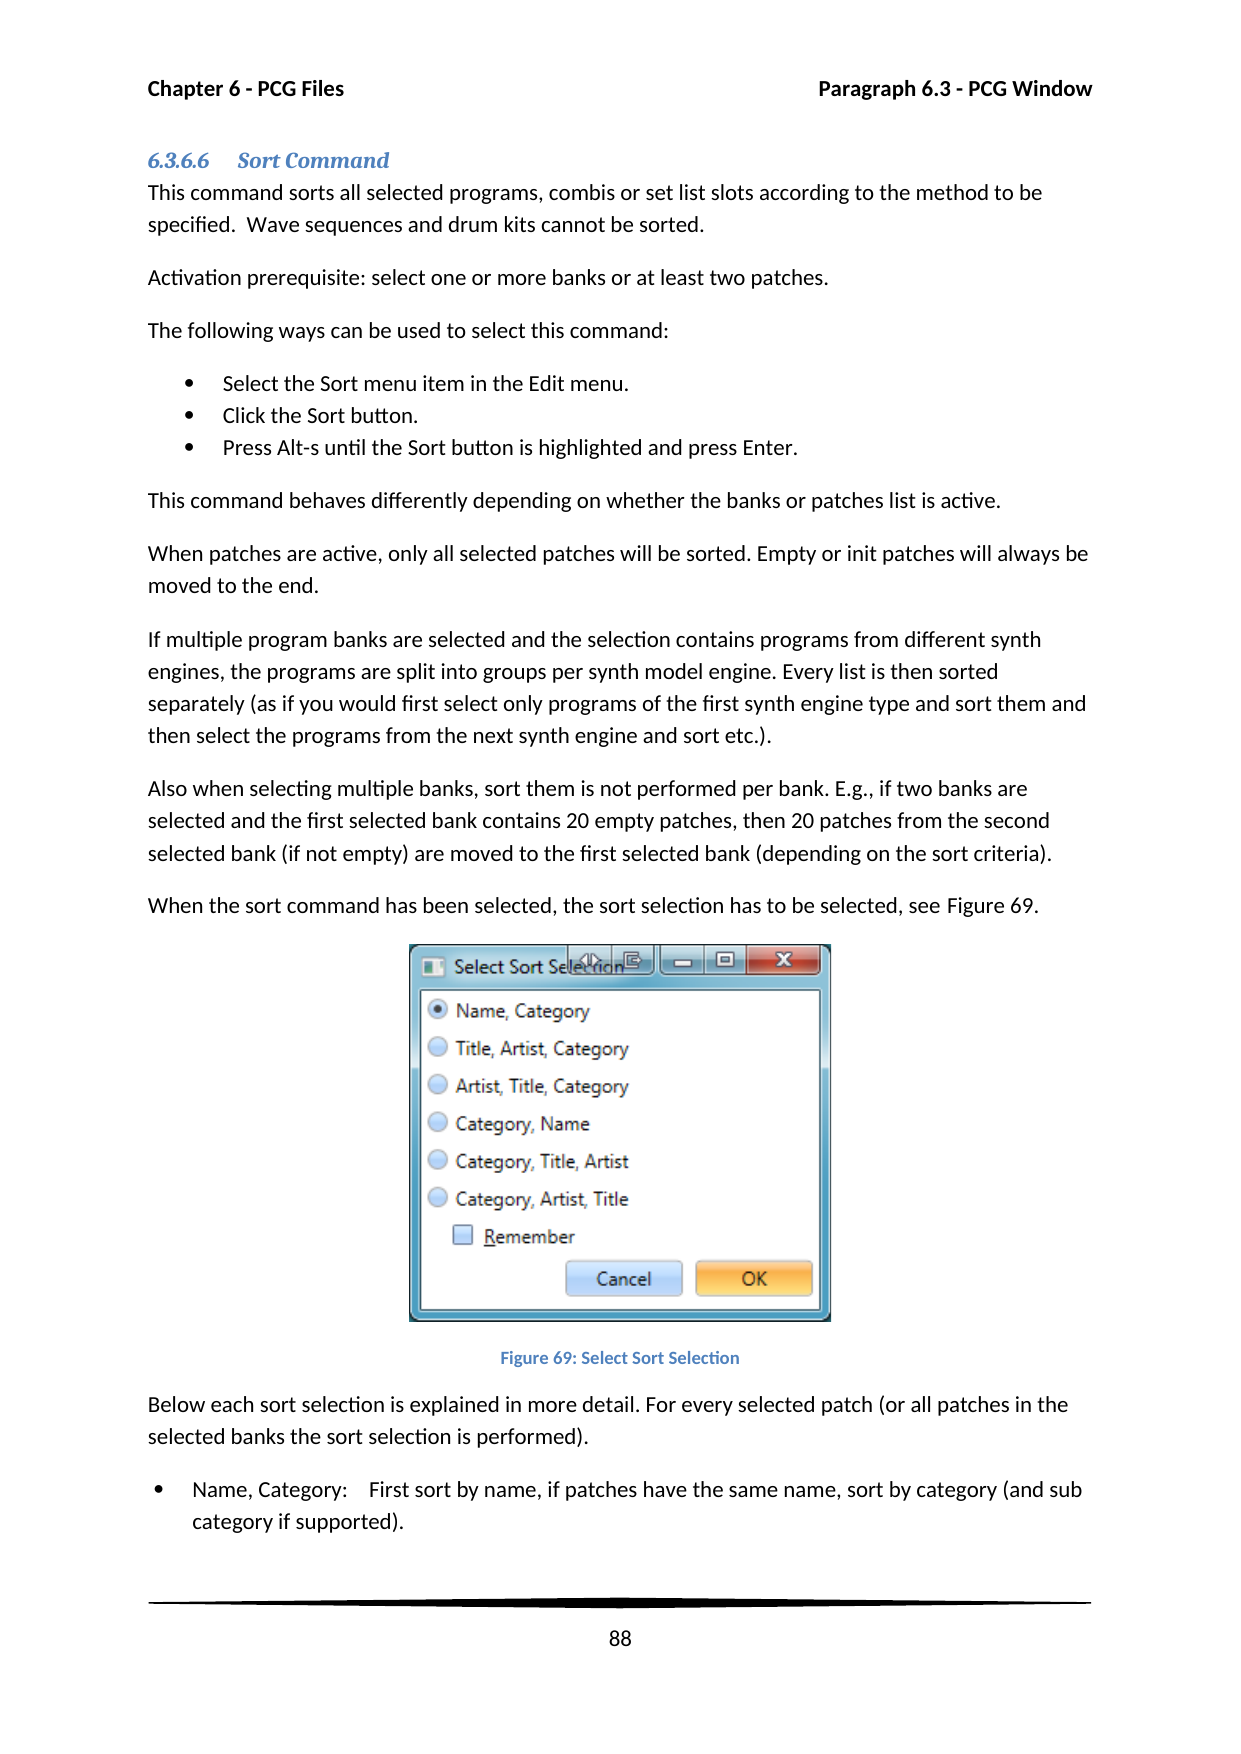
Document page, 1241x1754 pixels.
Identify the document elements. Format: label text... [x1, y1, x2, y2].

picture [409, 944, 832, 1322]
list Select the Sort menu item in the Edit menu. [185, 369, 1093, 397]
text Figure 69: Select Sort Selection [148, 1346, 1093, 1369]
list Click the Sort button. [185, 401, 1093, 429]
text The following ways can be used to select this command: [148, 316, 1093, 344]
list Name, Category: First sort by name, if patches have the same name, sort by category (and sub category if supported). [154, 1475, 1093, 1535]
text This command behaves differently depending on whether the banks or patches list is active. [148, 486, 1093, 514]
text Activation prerequisite: select one or more banks or at least two patches. [148, 263, 1093, 291]
text This command sorts all selected programs, combis or set list slots according to the method to be specified. Wave sequences and drum kits cannot be sorted. [148, 178, 1093, 238]
text Below each sort selection is explained in more detail. For every selected patch (or all patches in the selected banks the sort selection is performed). [148, 1390, 1093, 1450]
text Also when selecting multiple banks, sort them is not performed per bank. E.g., if two banks are selected and the first selected bank contains 20 empty patches, then 20 patches from the second selected bank (if not empty) are moved to the first selected bank (depending on the sort criteria). [148, 774, 1093, 867]
text If multiple program banks are selected and the selection contains programs from different synth engines, the programs are split into groups per synth model engine. Every list is then sorted separately (as if you would first select only programs of the first synth engine type and sort them and then select the programs from the next synth engine and sort etc.). [148, 625, 1093, 749]
subtitle Sort Command [148, 148, 1093, 174]
text When the sort command has been selected, the sort selection has to be selected, see Figure 64. [148, 892, 1093, 920]
list Press Alt-s until the Sort button is highlighted and press Enter. [185, 433, 1093, 461]
text When patches are active, only all selected patches will be sorted. Empty or init patches will always be moved to the end. [148, 539, 1093, 600]
